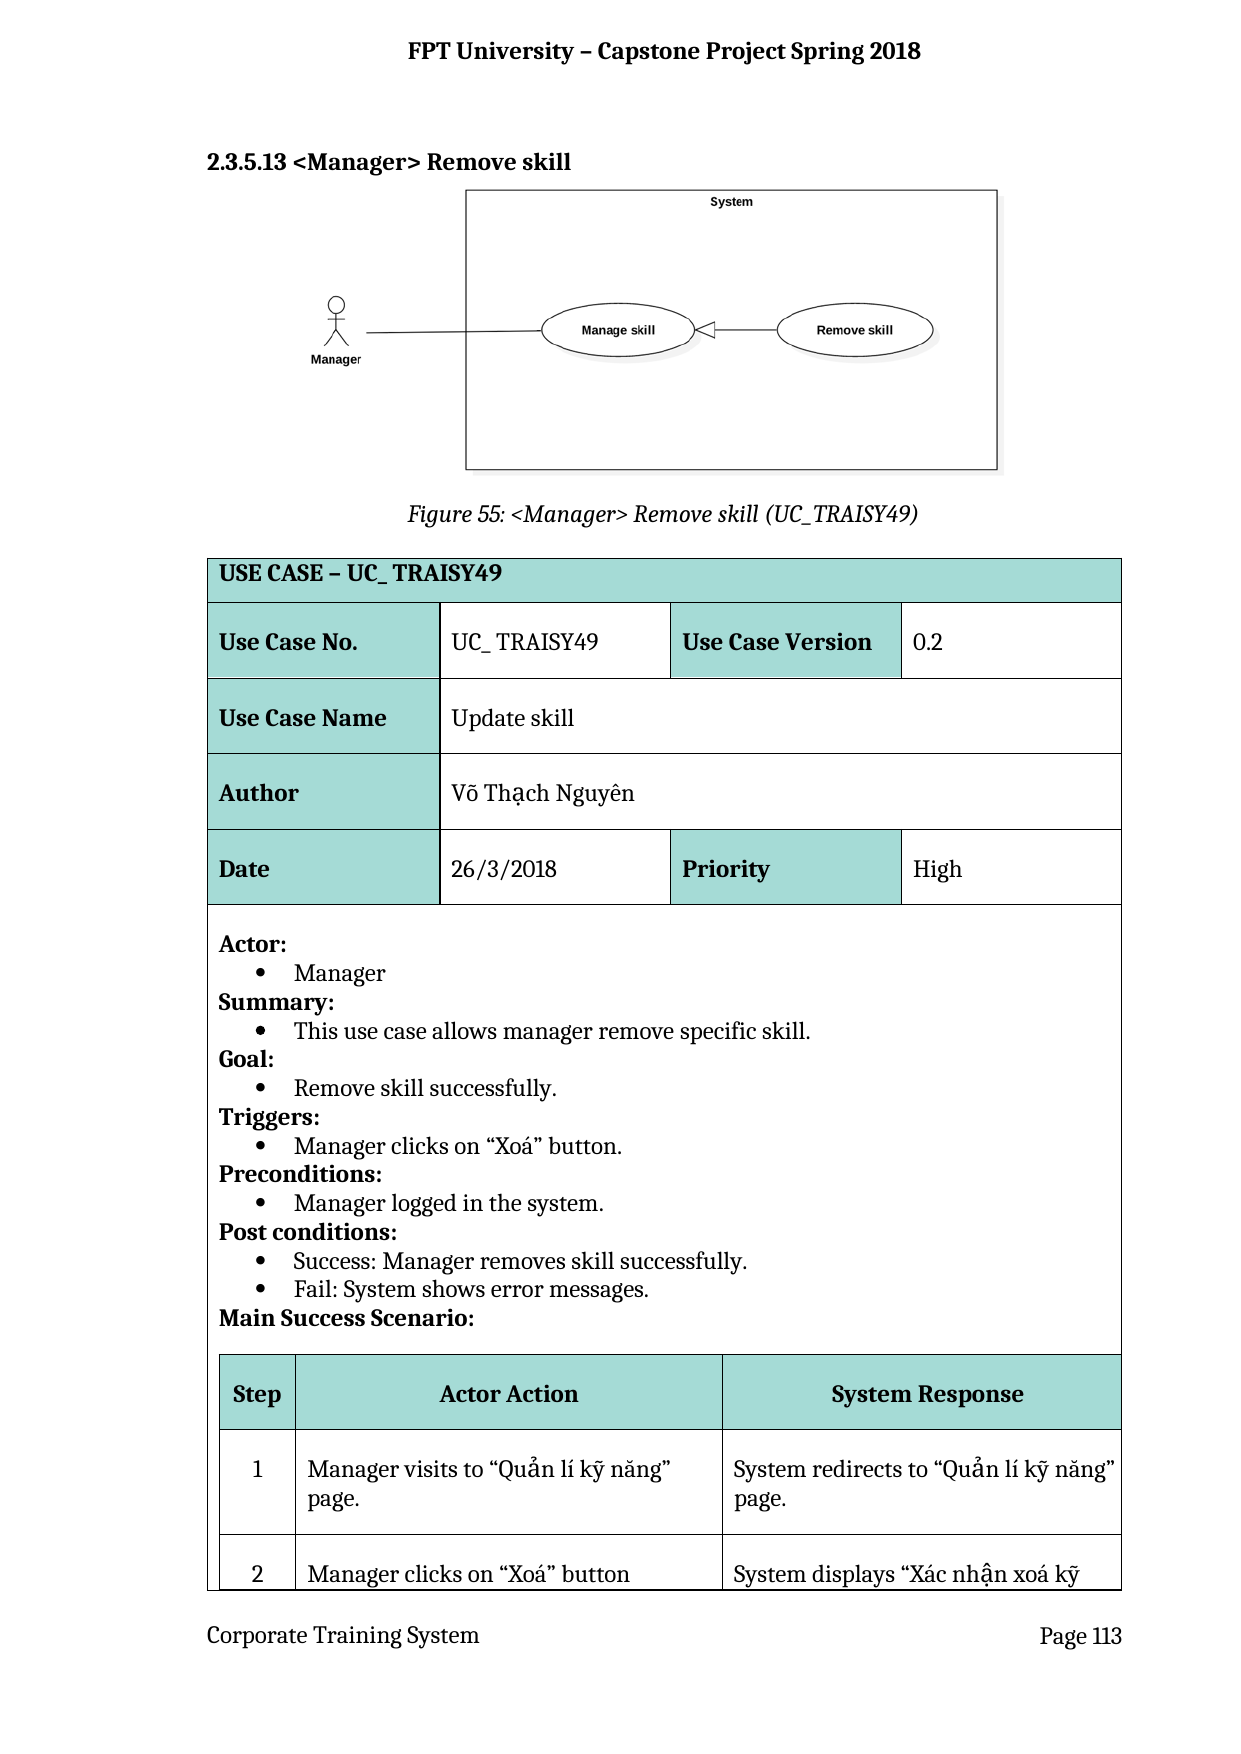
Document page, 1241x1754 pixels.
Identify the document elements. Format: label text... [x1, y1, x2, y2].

table_cell Võ Thạch Nguyên [441, 754, 1121, 829]
table_cell 0.2 [902, 603, 1121, 677]
table_cell High [902, 830, 1121, 904]
table_cell Use Case No. [208, 603, 439, 677]
table_cell Date [208, 830, 439, 904]
text Figure 55: <Manager> Remove skill (UC_TRAISY49) [207, 499, 1122, 528]
text 2.3.5.13 <Manager> Remove skill [207, 148, 1122, 176]
table_cell UC_ TRAISY49 [441, 603, 670, 677]
table_cell Use Case Version [671, 603, 901, 677]
picture [282, 176, 1046, 485]
table_cell Priority [671, 830, 901, 904]
table_cell Update skill [441, 679, 1121, 753]
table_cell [208, 905, 1121, 1589]
table_cell Author [208, 754, 439, 829]
table_cell 26/3/2018 [441, 830, 670, 904]
table_header USE CASE – UC_ TRAISY49 [208, 559, 1121, 602]
table_cell Use Case Name [208, 679, 439, 753]
